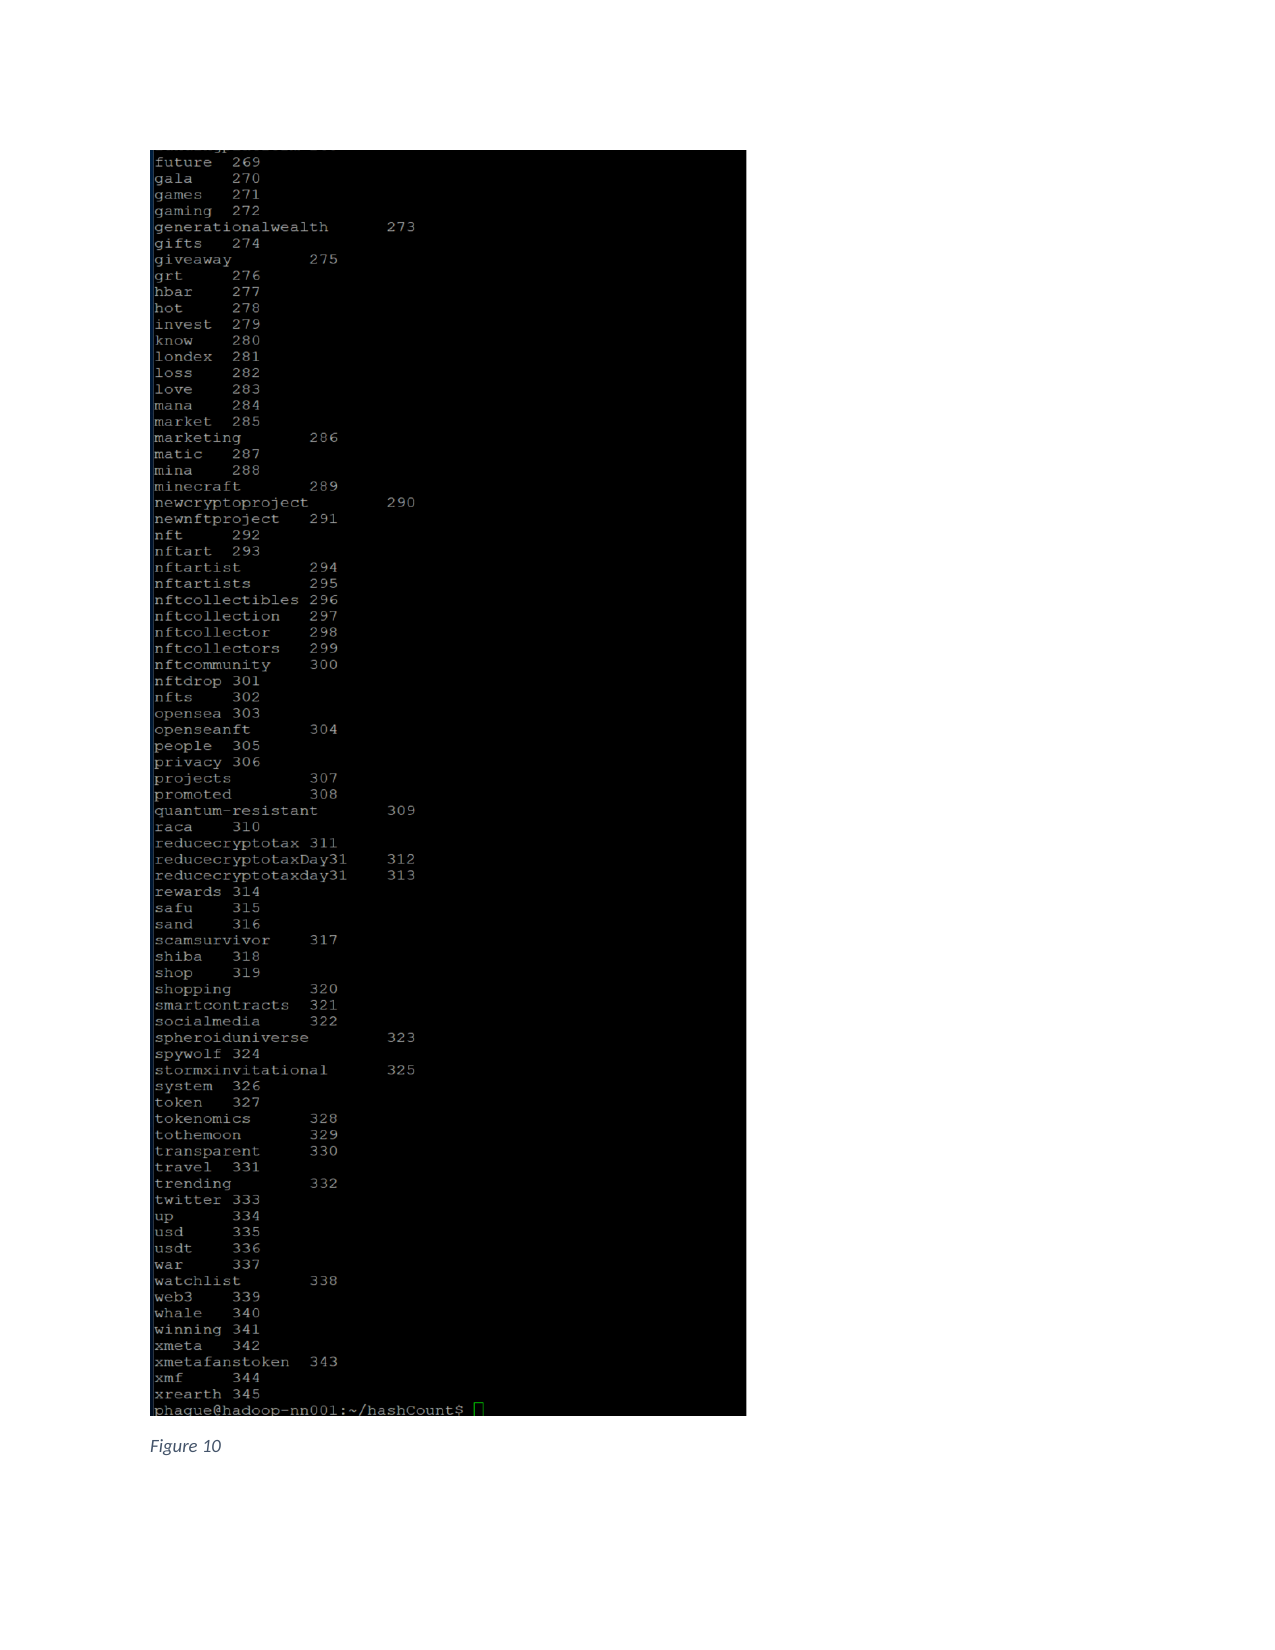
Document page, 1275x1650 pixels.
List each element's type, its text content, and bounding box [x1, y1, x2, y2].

picture [150, 150, 747, 1416]
text Figure 10 [150, 1434, 1125, 1457]
